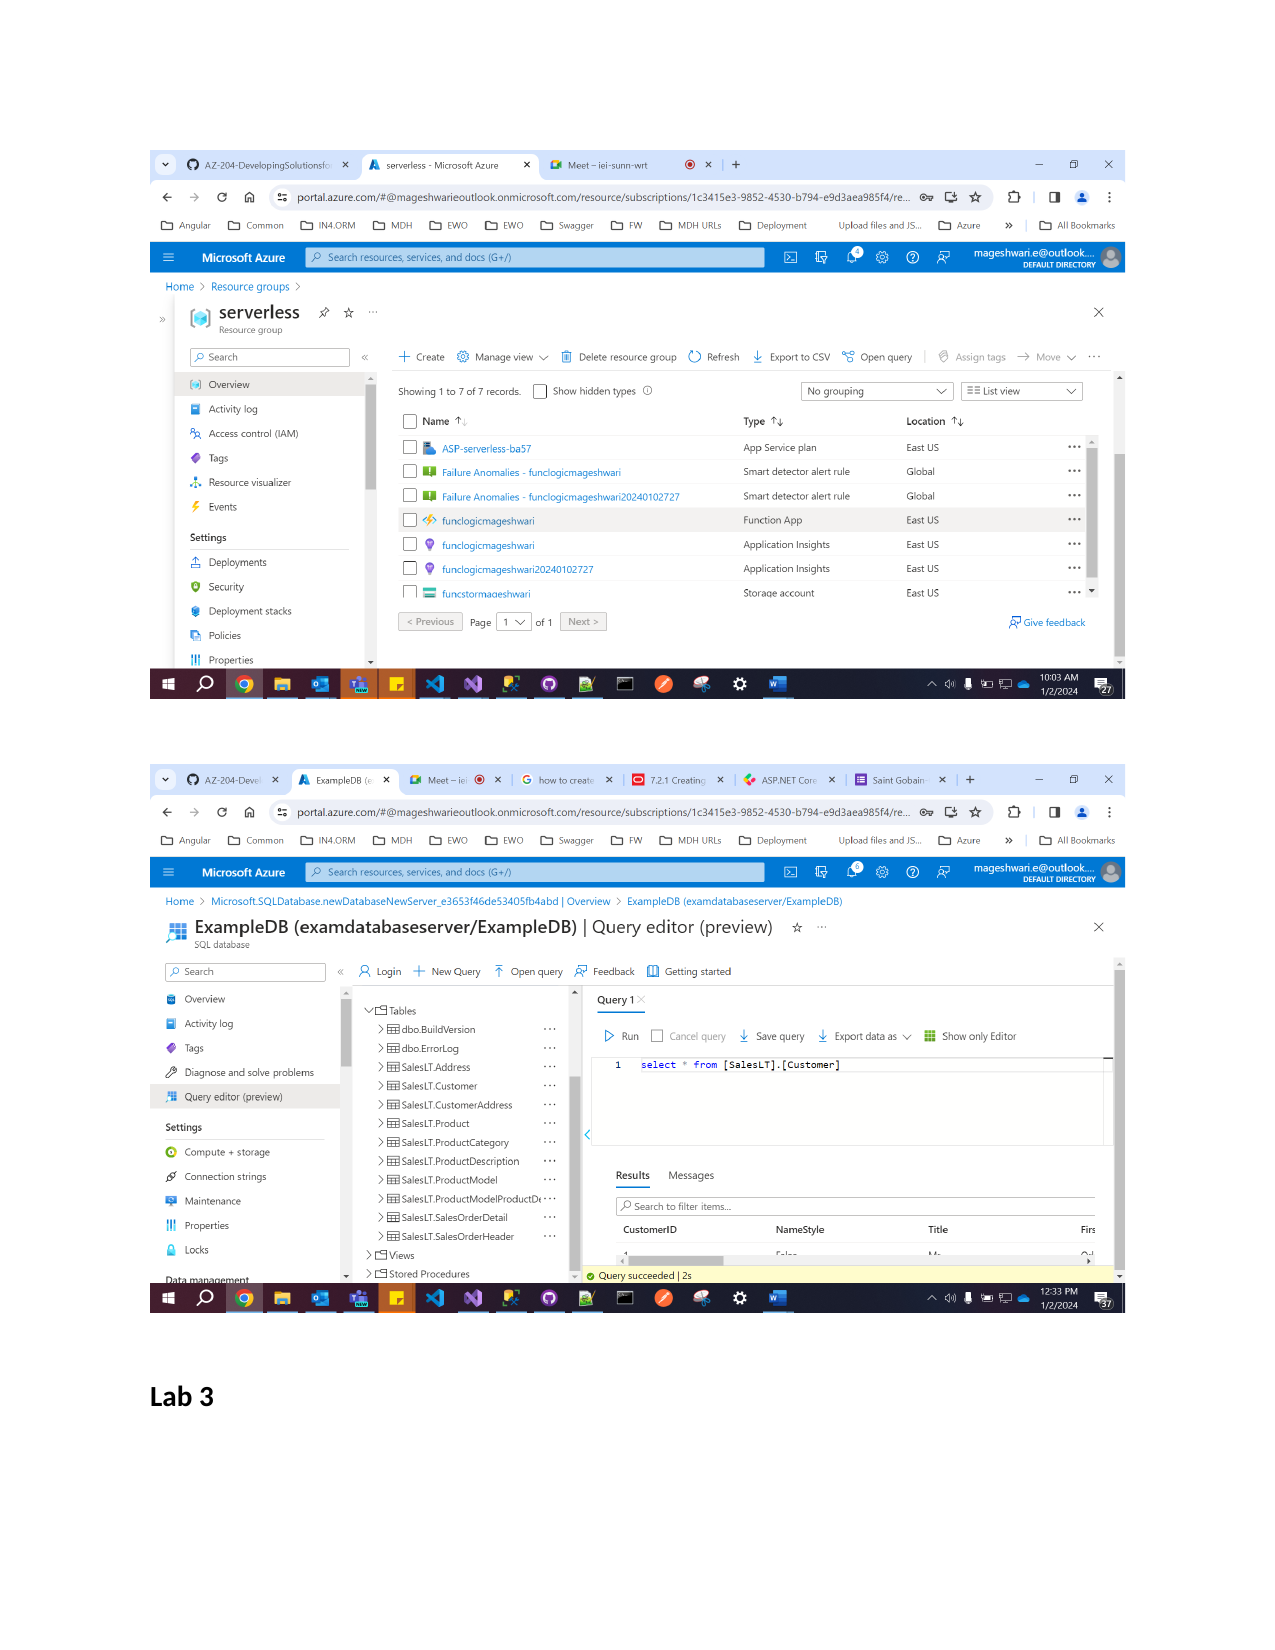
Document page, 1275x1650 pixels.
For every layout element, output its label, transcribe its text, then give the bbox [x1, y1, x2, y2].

text Lab 3 [150, 1378, 1125, 1414]
picture [150, 150, 1125, 699]
picture [150, 764, 1125, 1313]
